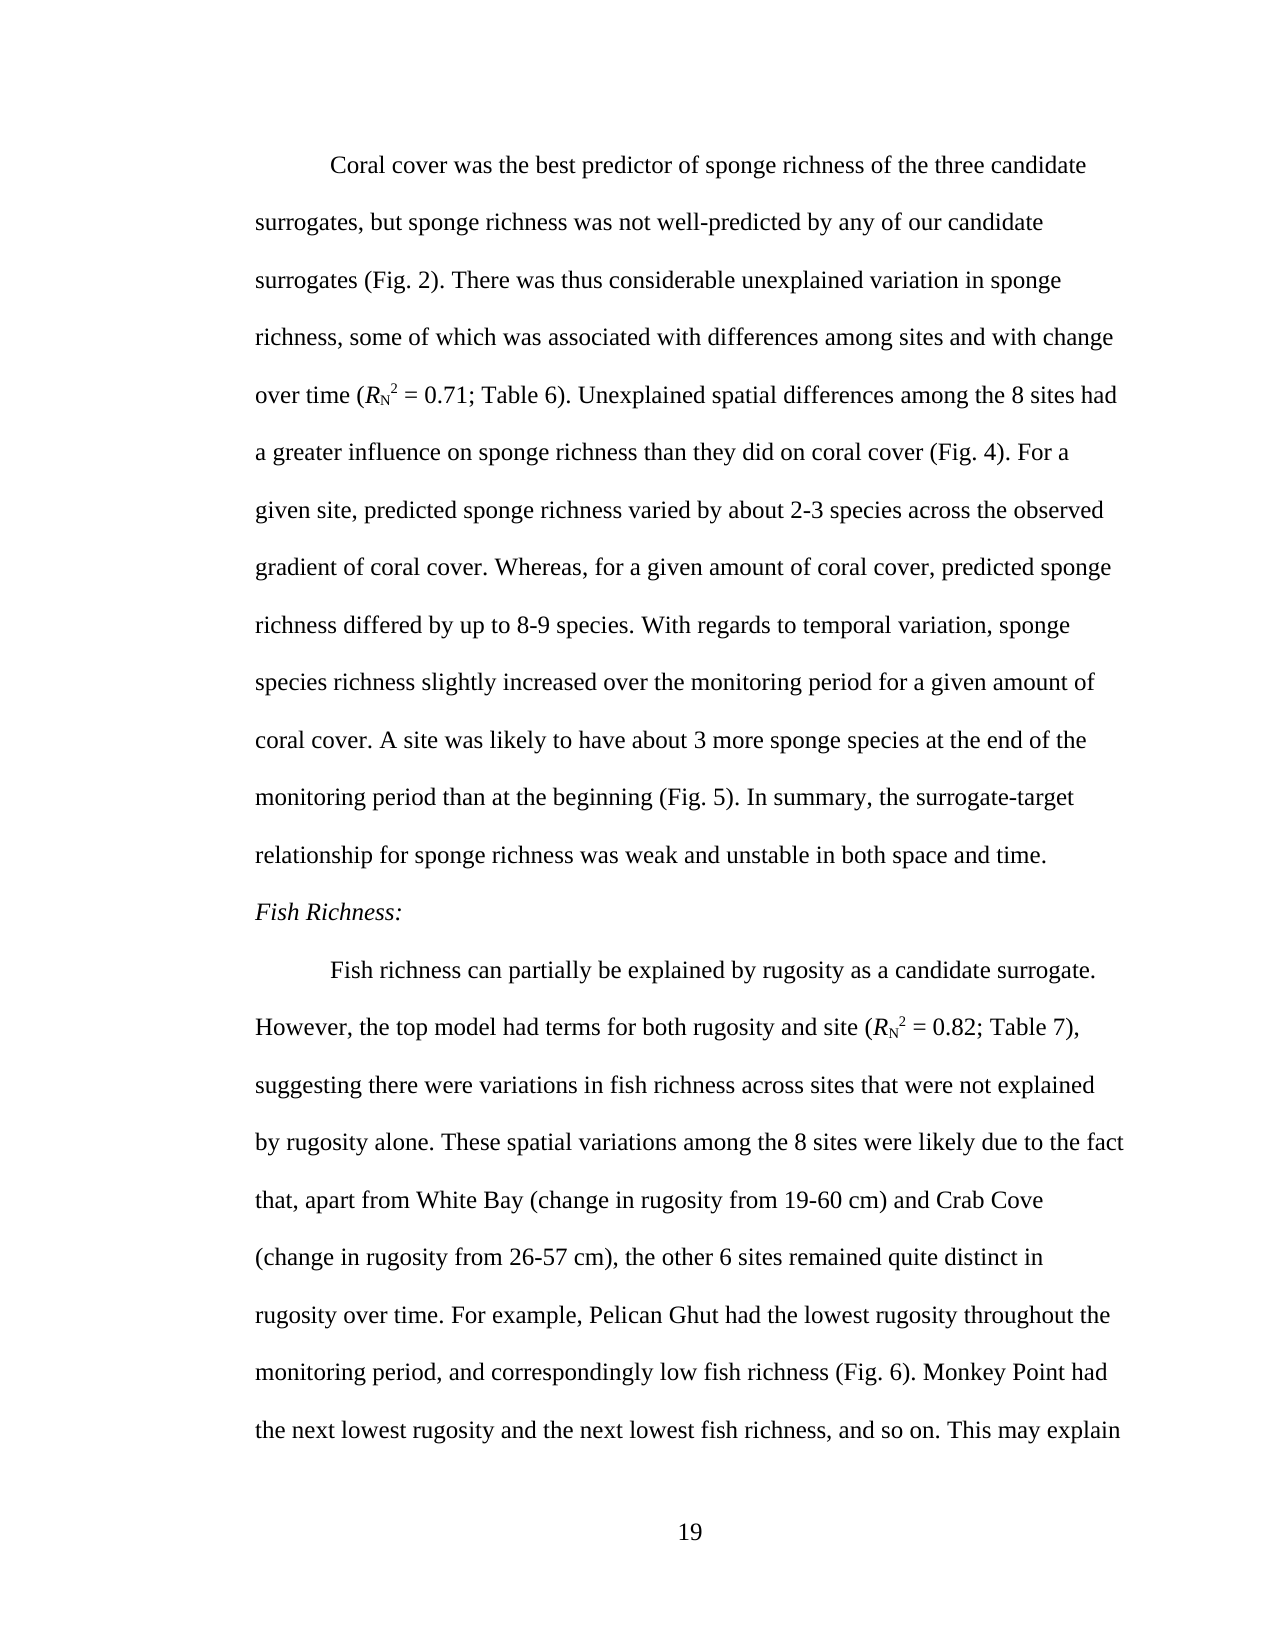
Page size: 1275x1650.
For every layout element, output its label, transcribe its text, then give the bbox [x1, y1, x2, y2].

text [255, 955, 1125, 1444]
subtitle Fish Richness: [255, 897, 1125, 926]
text Coral cover was the best predictor of sponge richness of the three candidate surrogates, but sponge richness was not well-predicted by any of our candidate surrogates (Fig. 2). There was thus considerable unexplained variation in sponge richness, some of which was associated with differences among sites and with change over time (RN2 = 0.71; Table 6). Unexplained spatial differences among the 8 sites had a greater influence on sponge richness than they did on coral cover (Fig. 4). For a given site, predicted sponge richness varied by about 2-3 species across the observed gradient of coral cover. Whereas, for a given amount of coral cover, predicted sponge richness differed by up to 8-9 species. With regards to temporal variation, sponge species richness slightly increased over the monitoring period for a given amount of coral cover. A site was likely to have about 3 more sponge species at the end of the monitoring period than at the beginning (Fig. 5). In summary, the surrogate-target relationship for sponge richness was weak and unstable in both space and time. [255, 150, 1125, 869]
